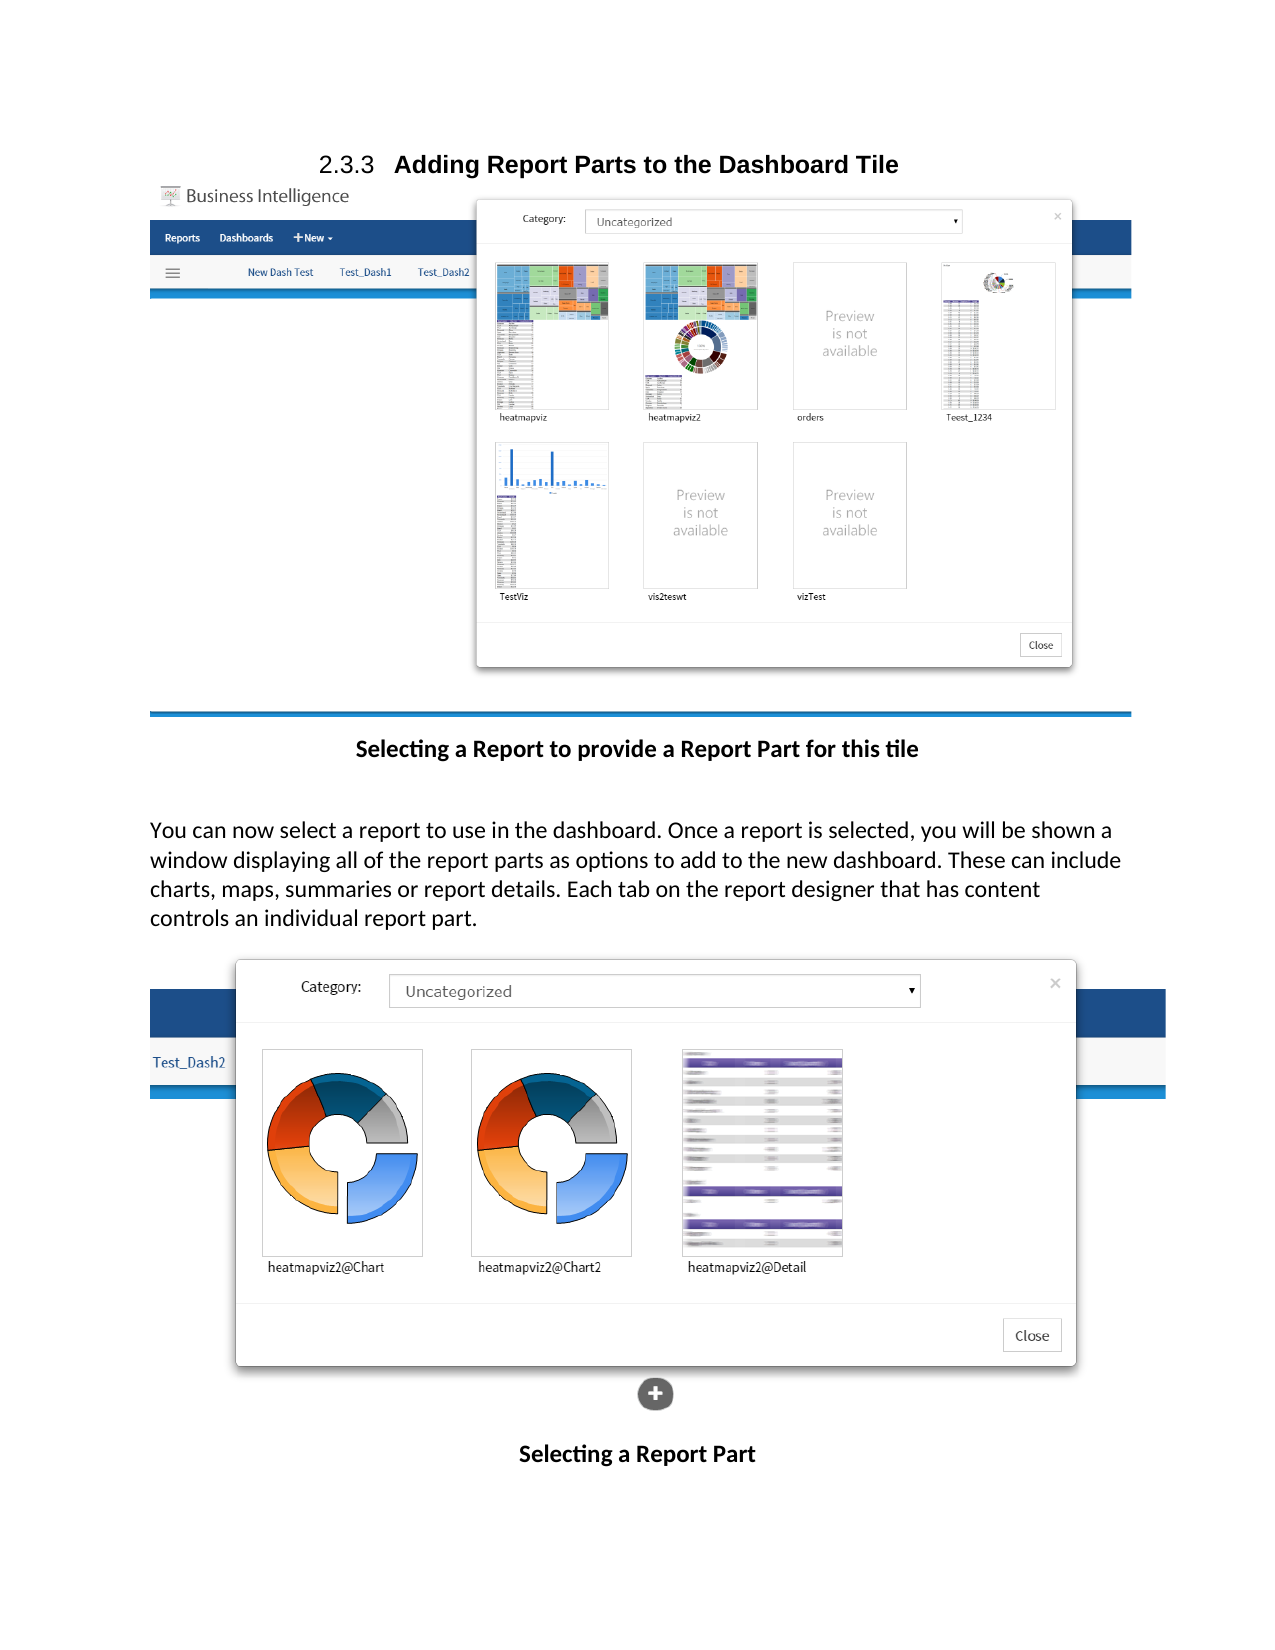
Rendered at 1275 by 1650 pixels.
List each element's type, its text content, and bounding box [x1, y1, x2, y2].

subtitle Adding Report Parts to the Dashboard Tile [319, 150, 1125, 179]
text Selecting a Report Part [150, 1438, 1125, 1469]
picture [150, 185, 1132, 717]
text Selecting a Report to provide a Report Part for this tile [150, 734, 1125, 764]
text You can now select a report to use in the dashboard. Once a report is selected, you will be shown a window displaying all of the report parts as options to add to the new dashboard. These can include charts, maps, summaries or report details. Each tab on the report designer that has content controls an individual report part. [150, 816, 1125, 933]
picture [150, 949, 1166, 1422]
